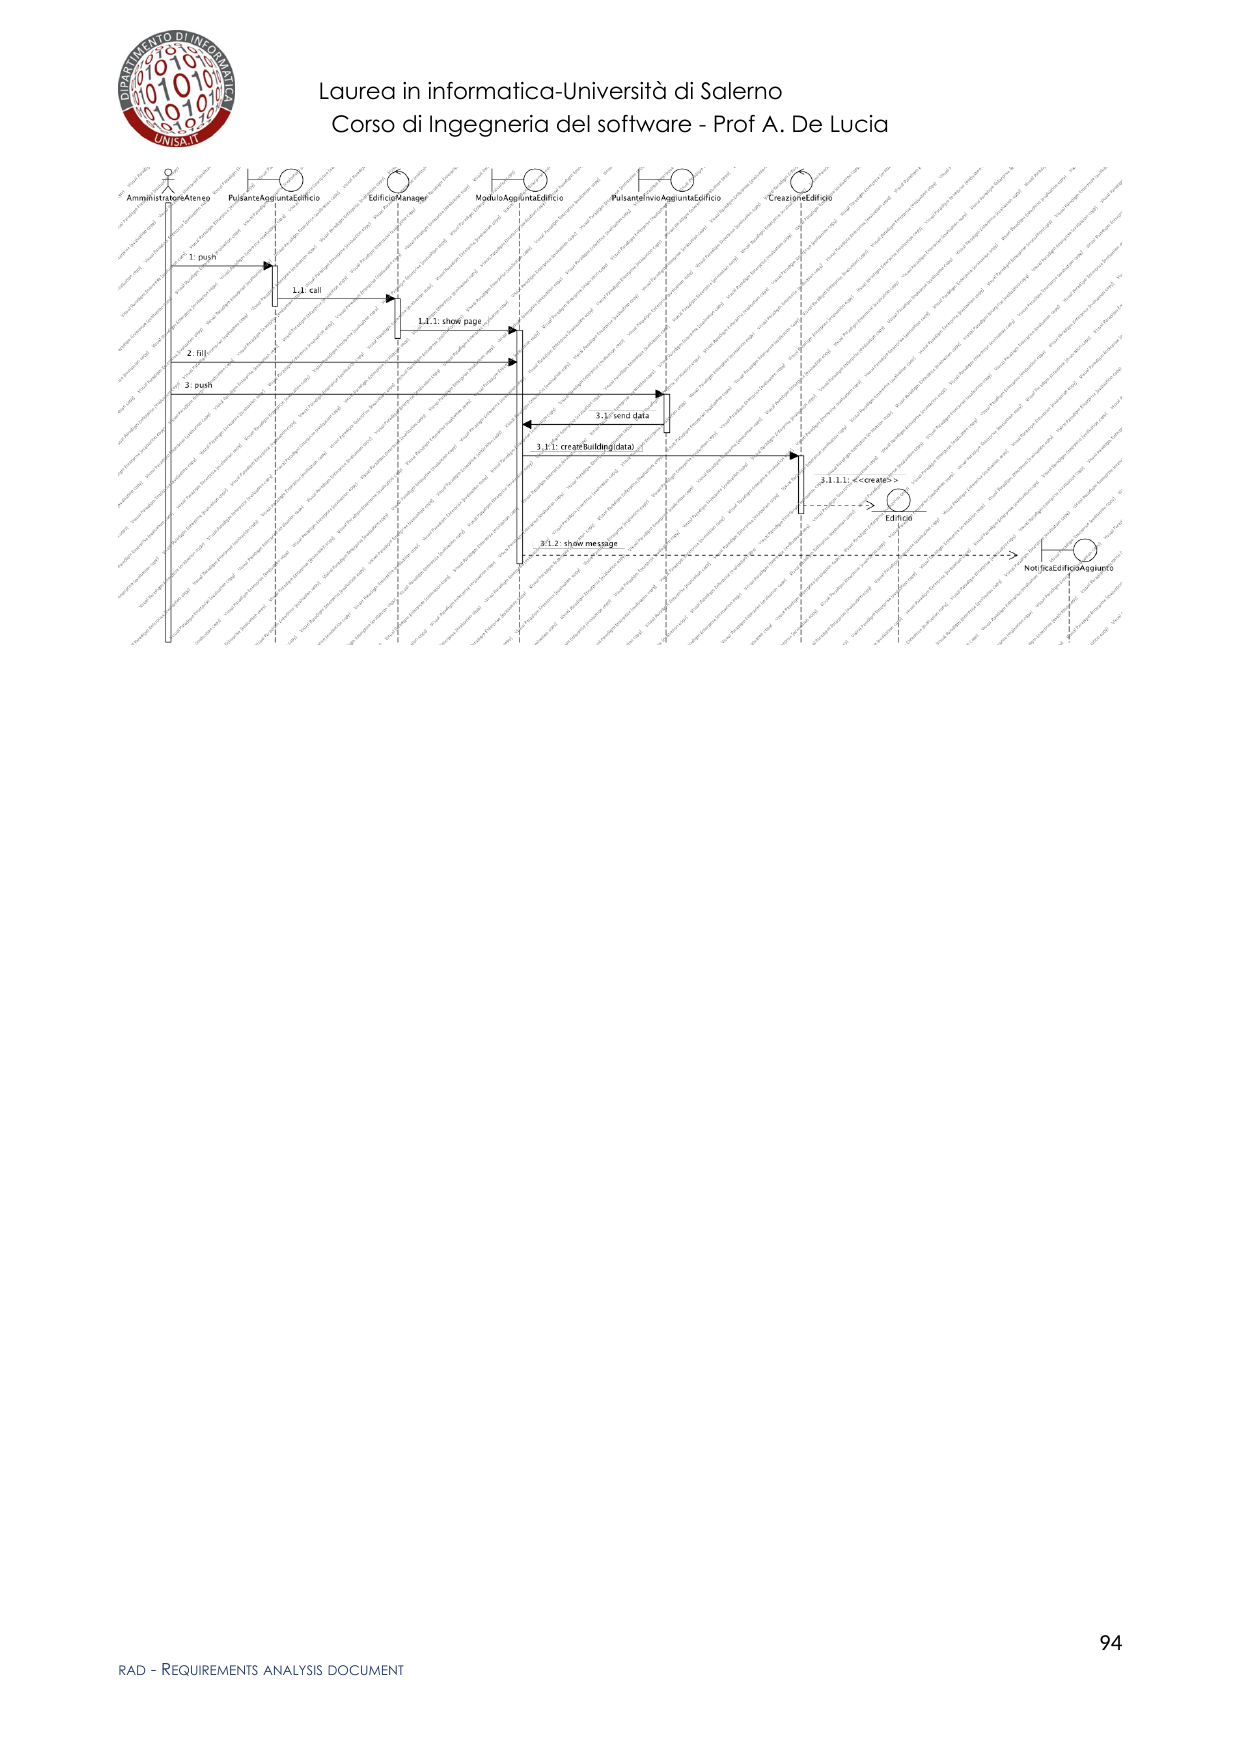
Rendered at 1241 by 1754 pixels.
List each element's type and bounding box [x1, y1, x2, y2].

picture [118, 167, 1123, 645]
picture [118, 30, 235, 147]
